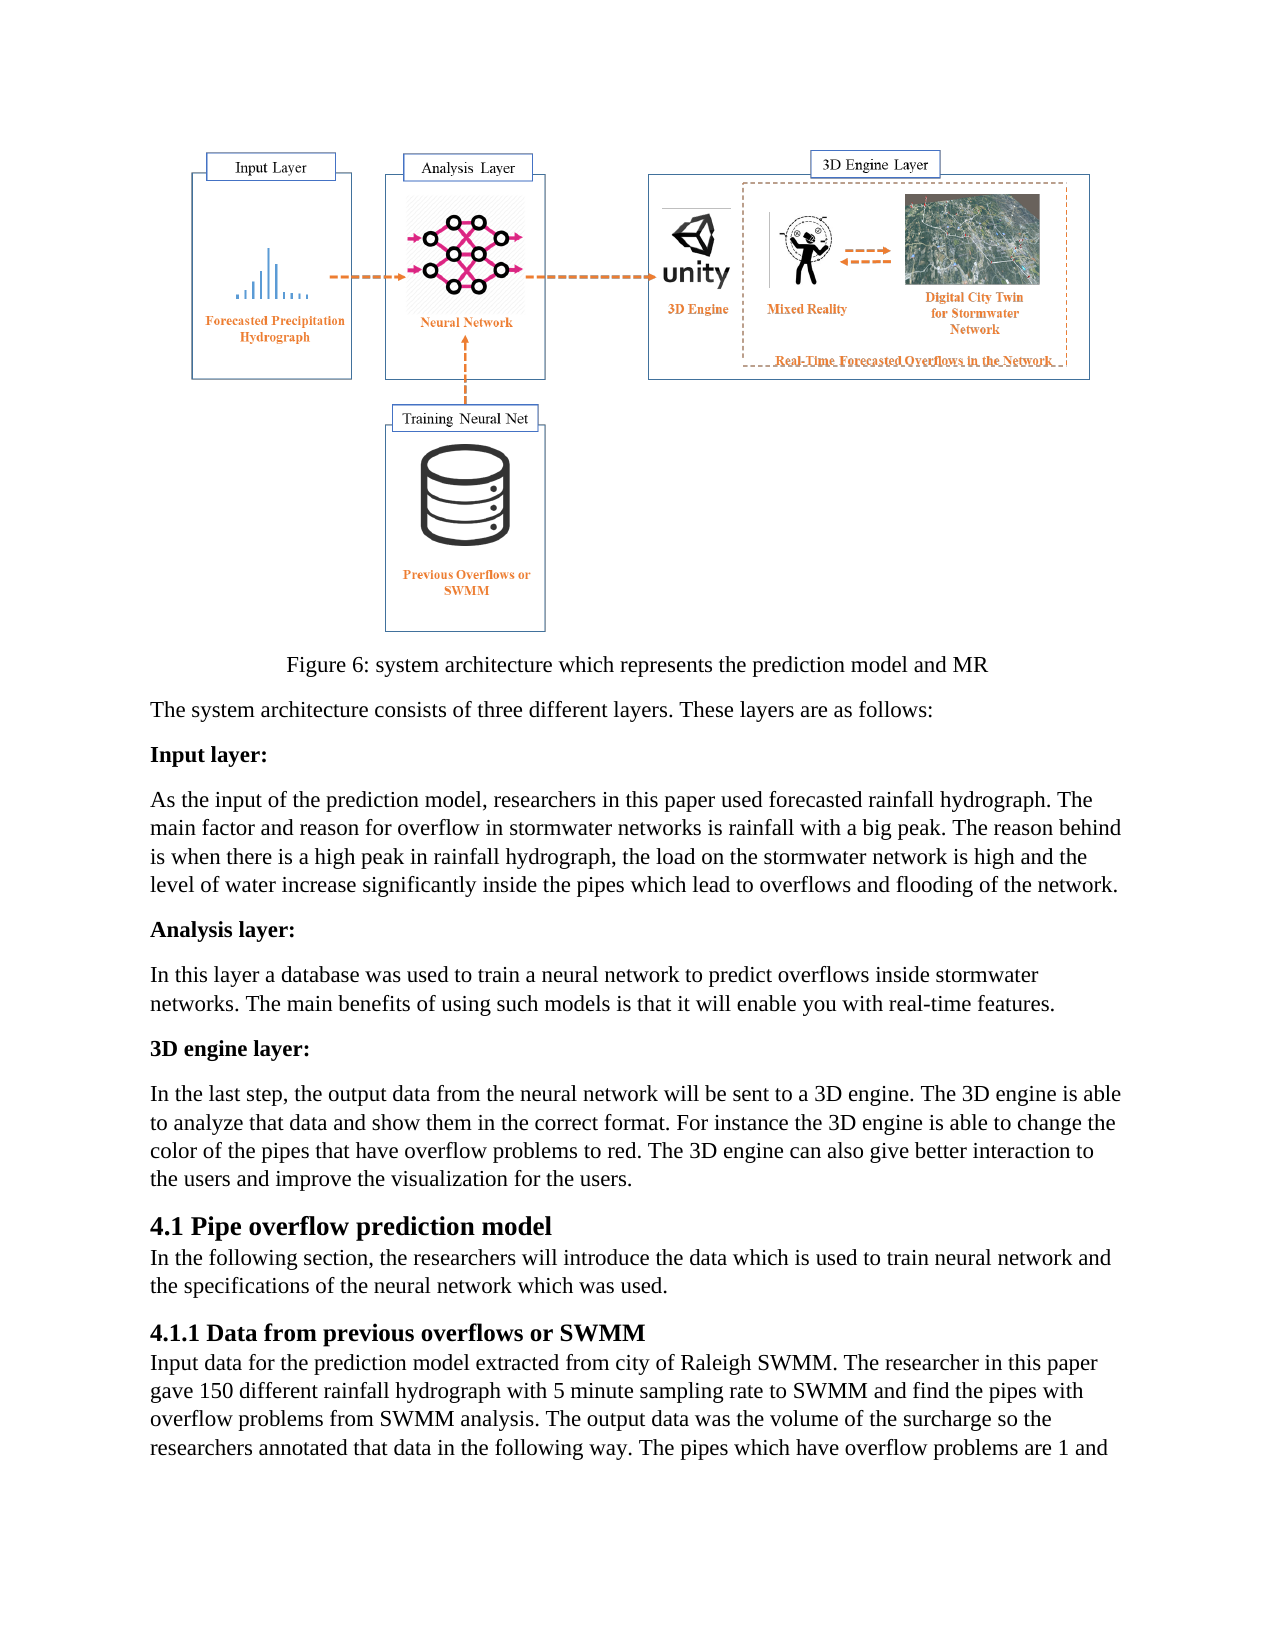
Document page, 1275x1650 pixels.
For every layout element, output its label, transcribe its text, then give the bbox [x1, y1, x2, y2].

text The system architecture consists of three different layers. These layers are as follows: [150, 696, 1125, 722]
subtitle 4.1.1 Data from previous overflows or SWMM [150, 1318, 1125, 1346]
text Input layer: [150, 741, 1125, 767]
text In the following section, the researchers will introduce the data which is used to train neural network and the specifications of the neural network which was used. [150, 1244, 1125, 1299]
text As the input of the prediction model, researchers in this paper used forecasted rainfall hydrograph. The main factor and reason for overflow in stormwater networks is rainfall with a big peak. The reason behind is when there is a high peak in rainfall hydrograph, the load on the stormwater network is high and the level of water increase significantly inside the pipes which lead to overflows and flooding of the network. [150, 786, 1125, 898]
text In this layer a database was used to train a neural network to predict overflows inside stormwater networks. The main benefits of using such models is that it will enable you with real-time features. [150, 961, 1125, 1016]
text Figure 6: system architecture which represents the prediction model and MR [150, 651, 1125, 677]
picture [185, 150, 1090, 632]
subtitle 4.1 Pipe overflow prediction model [150, 1211, 1125, 1242]
text Analysis layer: [150, 916, 1125, 943]
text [150, 1349, 1125, 1460]
text In the last step, the output data from the neural network will be sent to a 3D engine. The 3D engine is able to analyze that data and show them in the correct format. For instance the 3D engine is able to change the color of the pipes that have overflow problems to red. The 3D engine can also give better interaction to the users and improve the visualization for the users. [150, 1080, 1125, 1192]
text 3D engine layer: [150, 1035, 1125, 1061]
